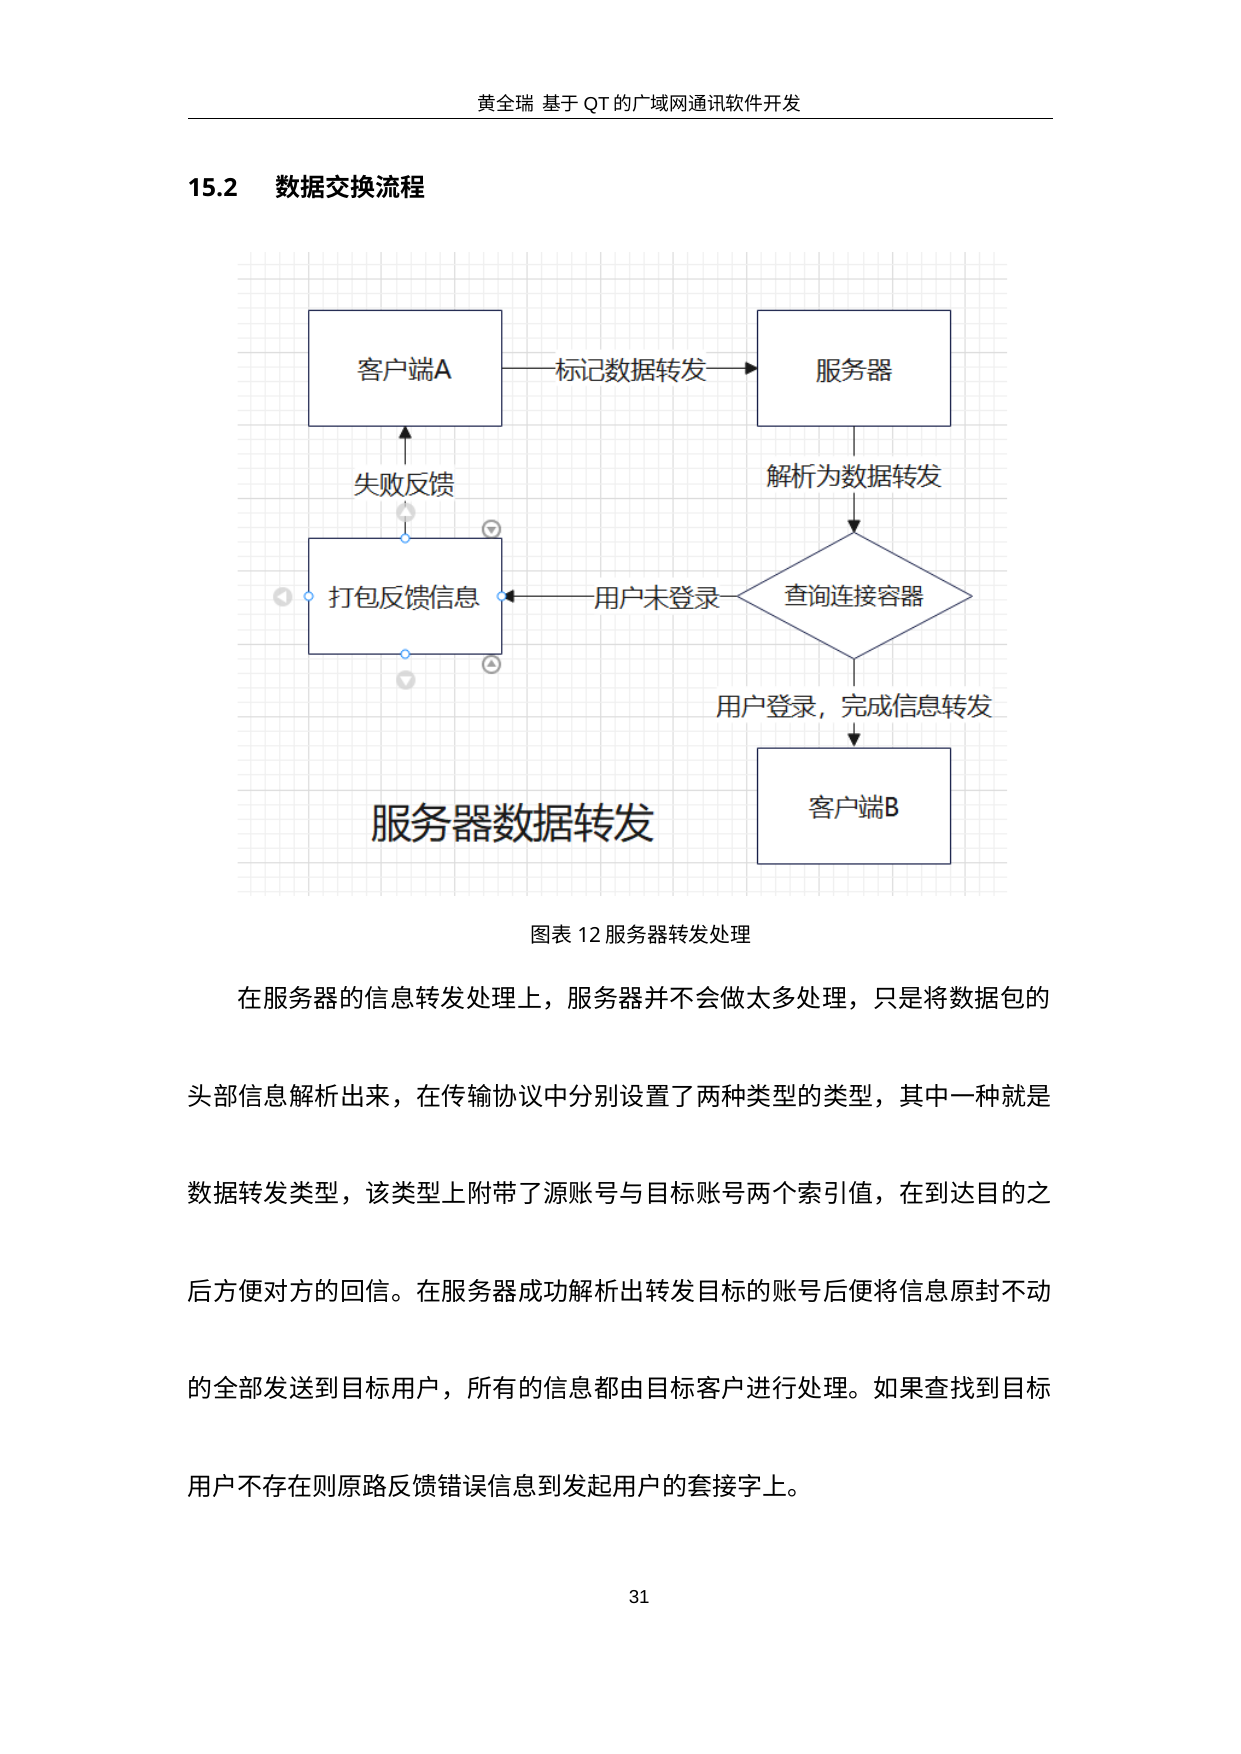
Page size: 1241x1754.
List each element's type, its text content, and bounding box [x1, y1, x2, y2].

text 图表 12 服务器转发处理 [187, 917, 1053, 949]
text 在服务器的信息转发处理上，服务器并不会做太多处理，只是将数据包的头部信息解析出来，在传输协议中分别设置了两种类型的类型，其中一种就是数据转发类型，该类型上附带了源账号与目标账号两个索引值，在到达目的之后方便对方的回信。在服务器成功解析出转发目标的账号后便将信息原封不动的全部发送到目标用户，所有的信息都由目标客户进行处理。如果查找到目标用户不存在则原路反馈错误信息到发起用户的套接字上。 [187, 964, 1053, 1517]
picture [237, 252, 1008, 896]
subtitle 数据交换流程 [187, 153, 1053, 218]
